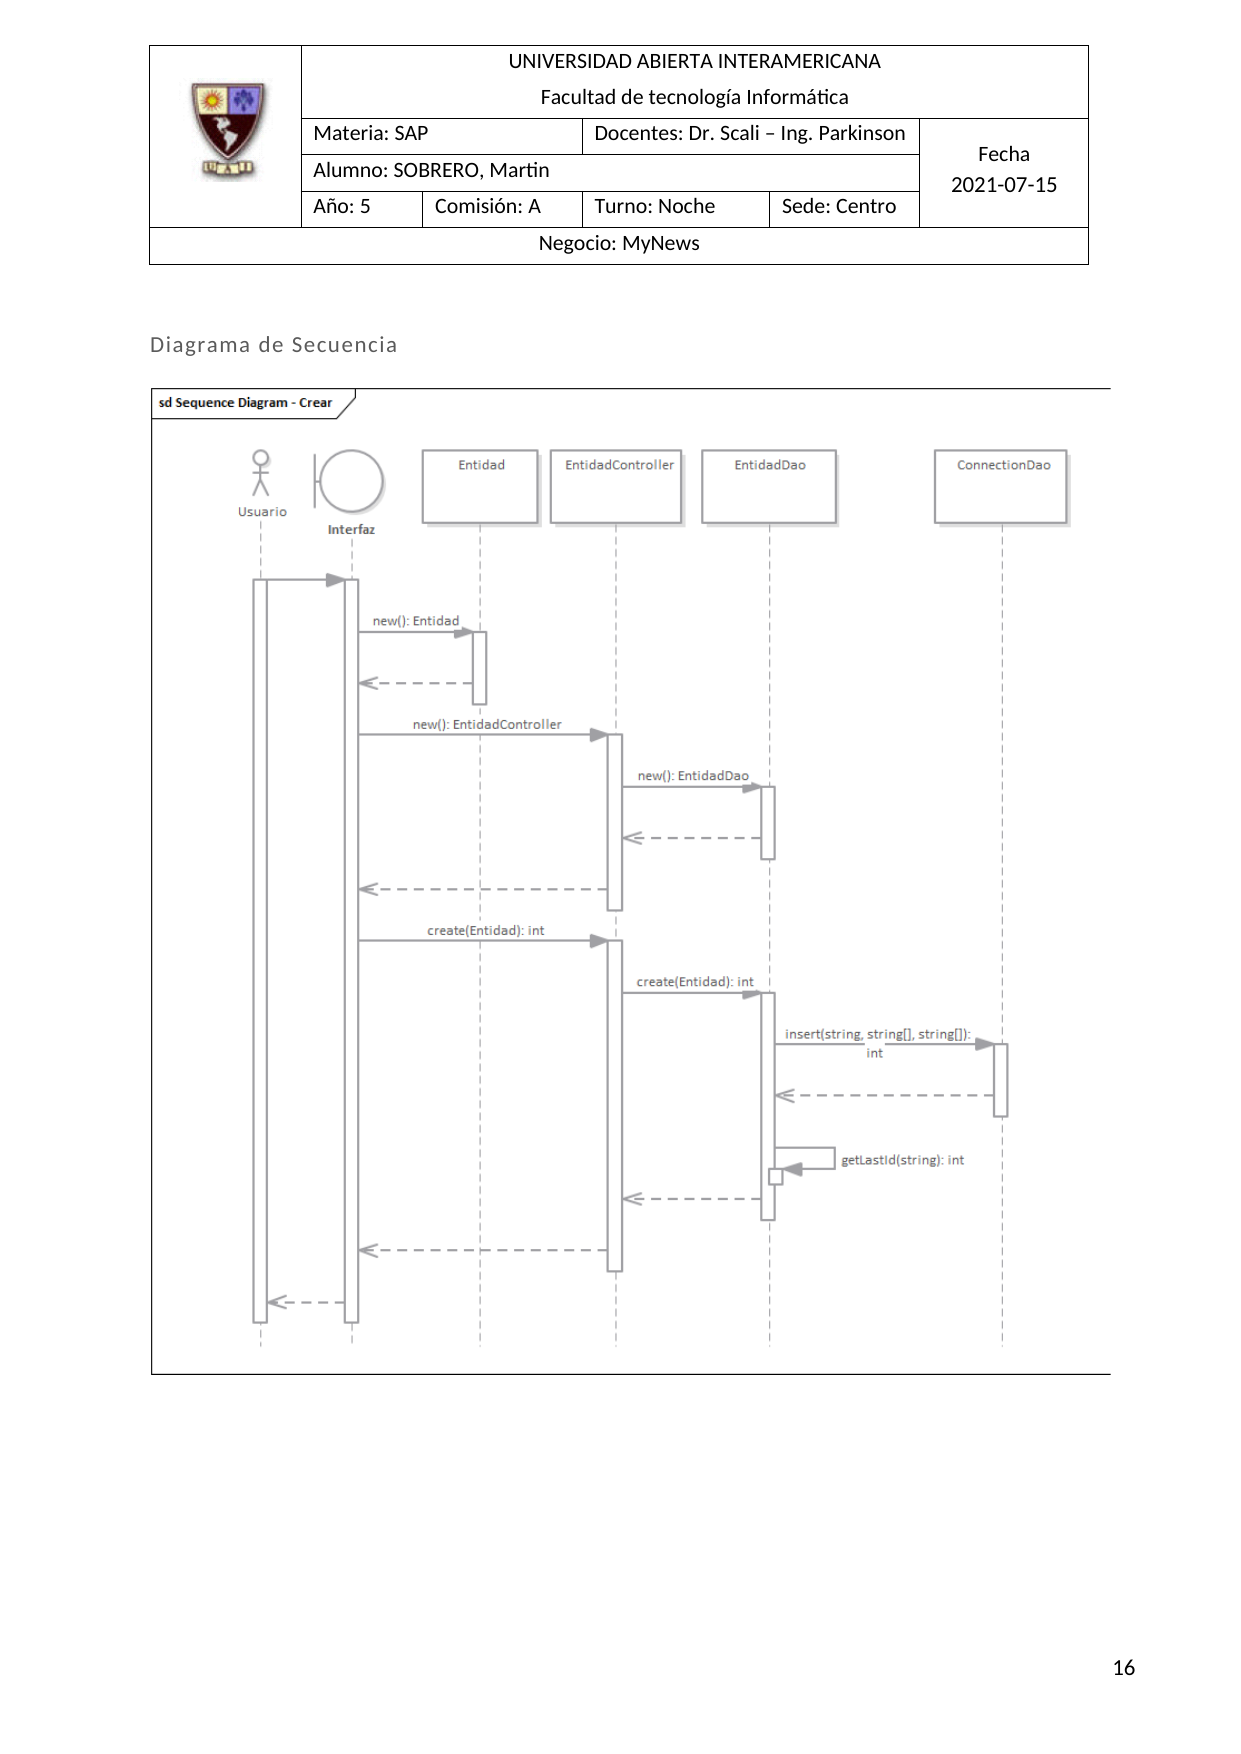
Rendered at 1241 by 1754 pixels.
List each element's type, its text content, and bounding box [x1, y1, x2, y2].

picture [177, 74, 278, 187]
subtitle Diagrama de Secuencia [150, 330, 1135, 358]
picture [150, 387, 1111, 1375]
